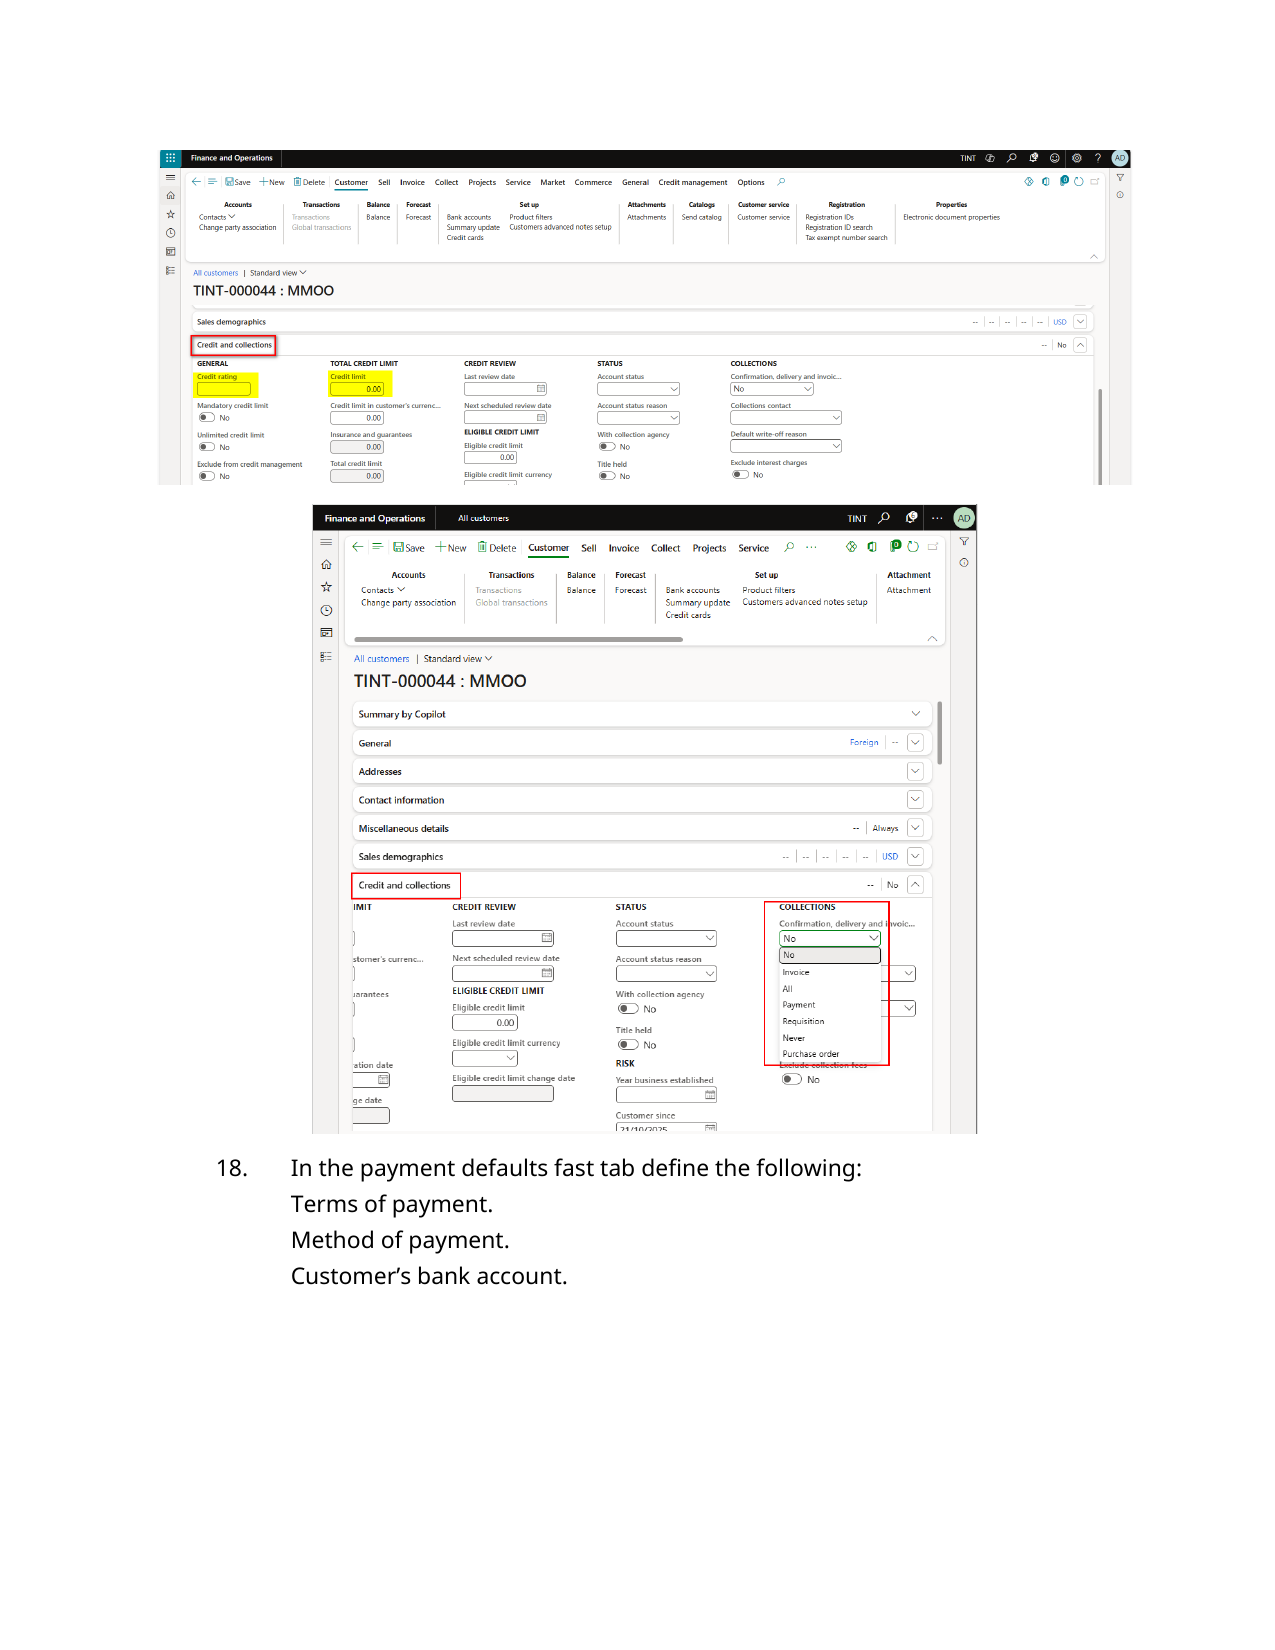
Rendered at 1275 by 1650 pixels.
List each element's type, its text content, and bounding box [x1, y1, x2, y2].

picture [312, 504, 978, 1134]
text Method of payment. [291, 1224, 1140, 1255]
picture [157, 150, 1133, 485]
text Terms of payment. [291, 1188, 1140, 1219]
list In the payment defaults fast tab define the following: [216, 1152, 1140, 1183]
text Customer’s bank account. [291, 1260, 1140, 1291]
